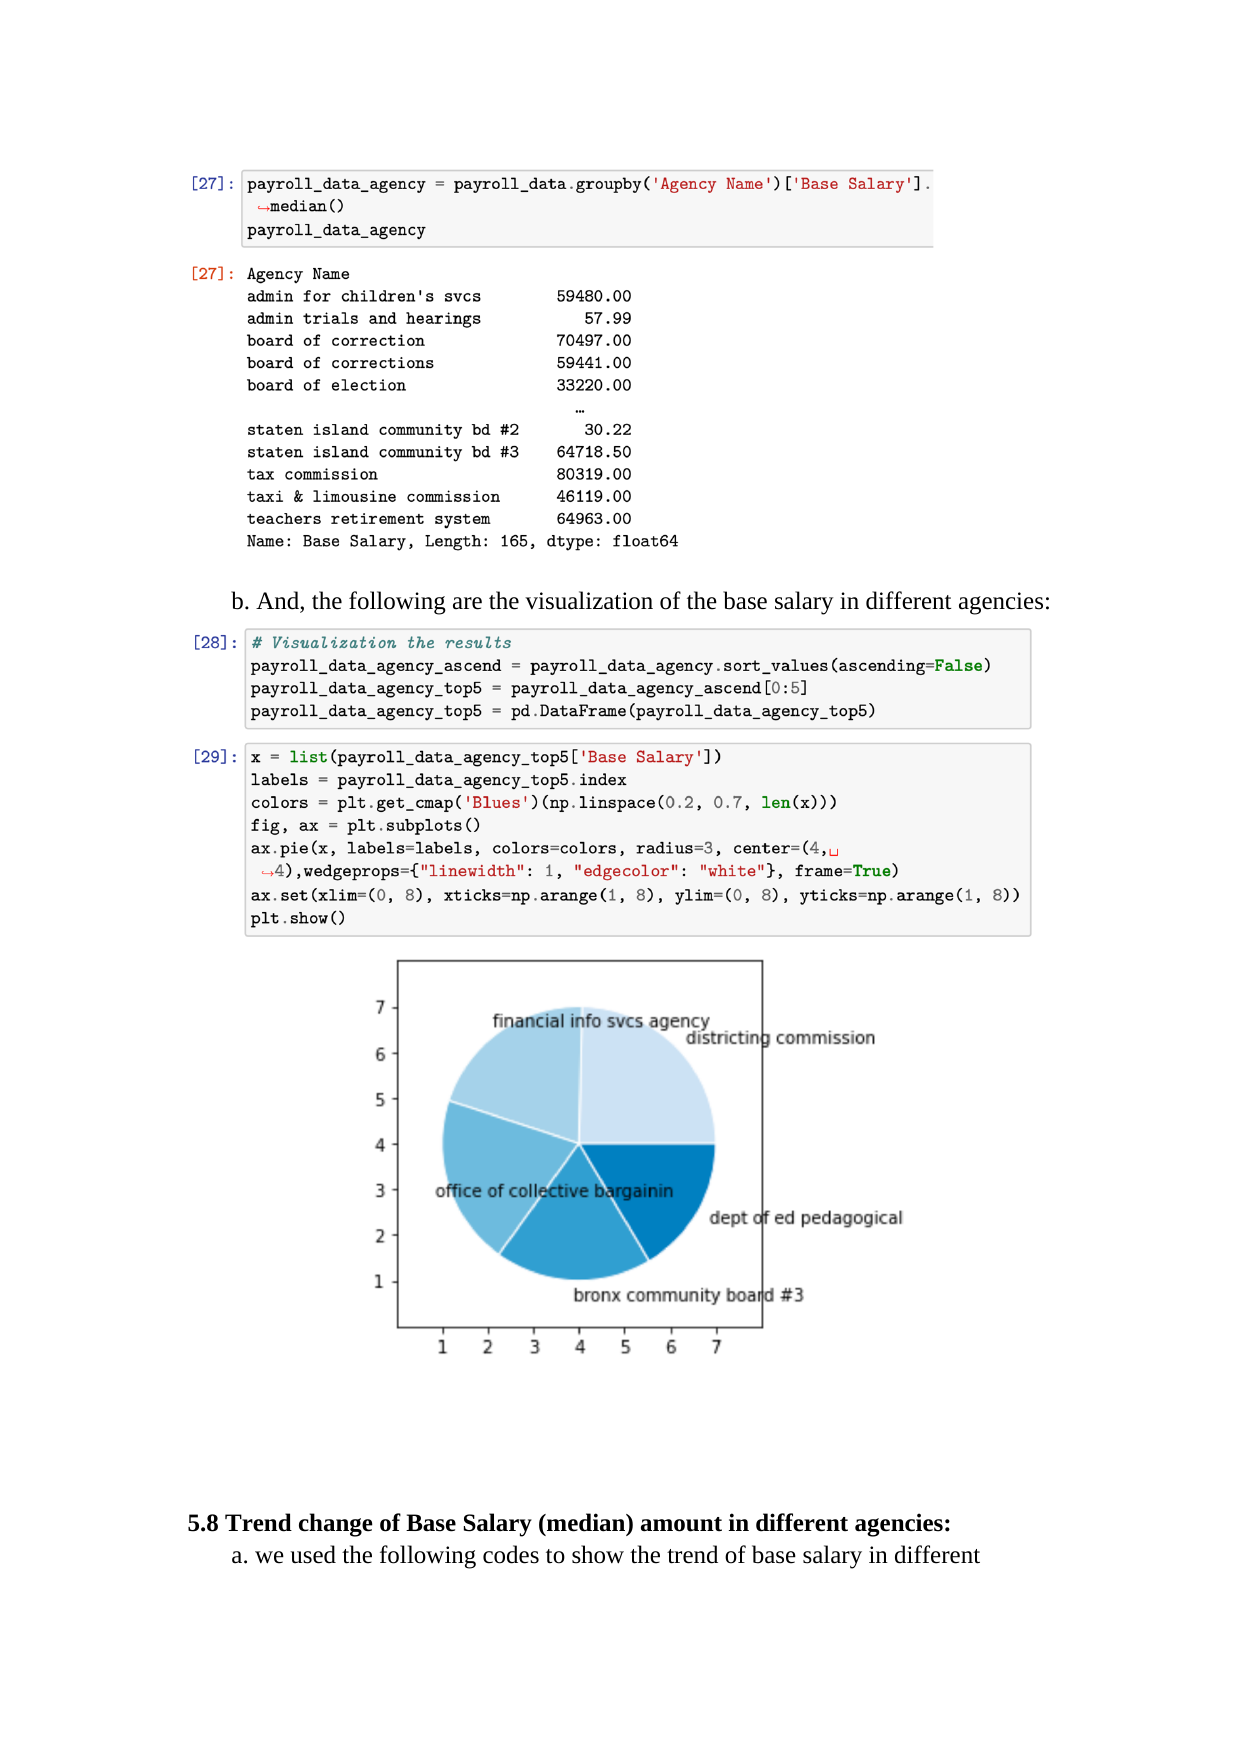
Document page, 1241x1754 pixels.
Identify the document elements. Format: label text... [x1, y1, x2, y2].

text b. And, the following are the visualization of the base salary in different agencies: [231, 584, 1053, 617]
picture [187, 617, 1042, 1363]
text 5.8 Trend change of Base Salary (median) amount in different agencies: [187, 1506, 1053, 1539]
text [231, 1539, 1053, 1571]
picture [187, 162, 934, 562]
